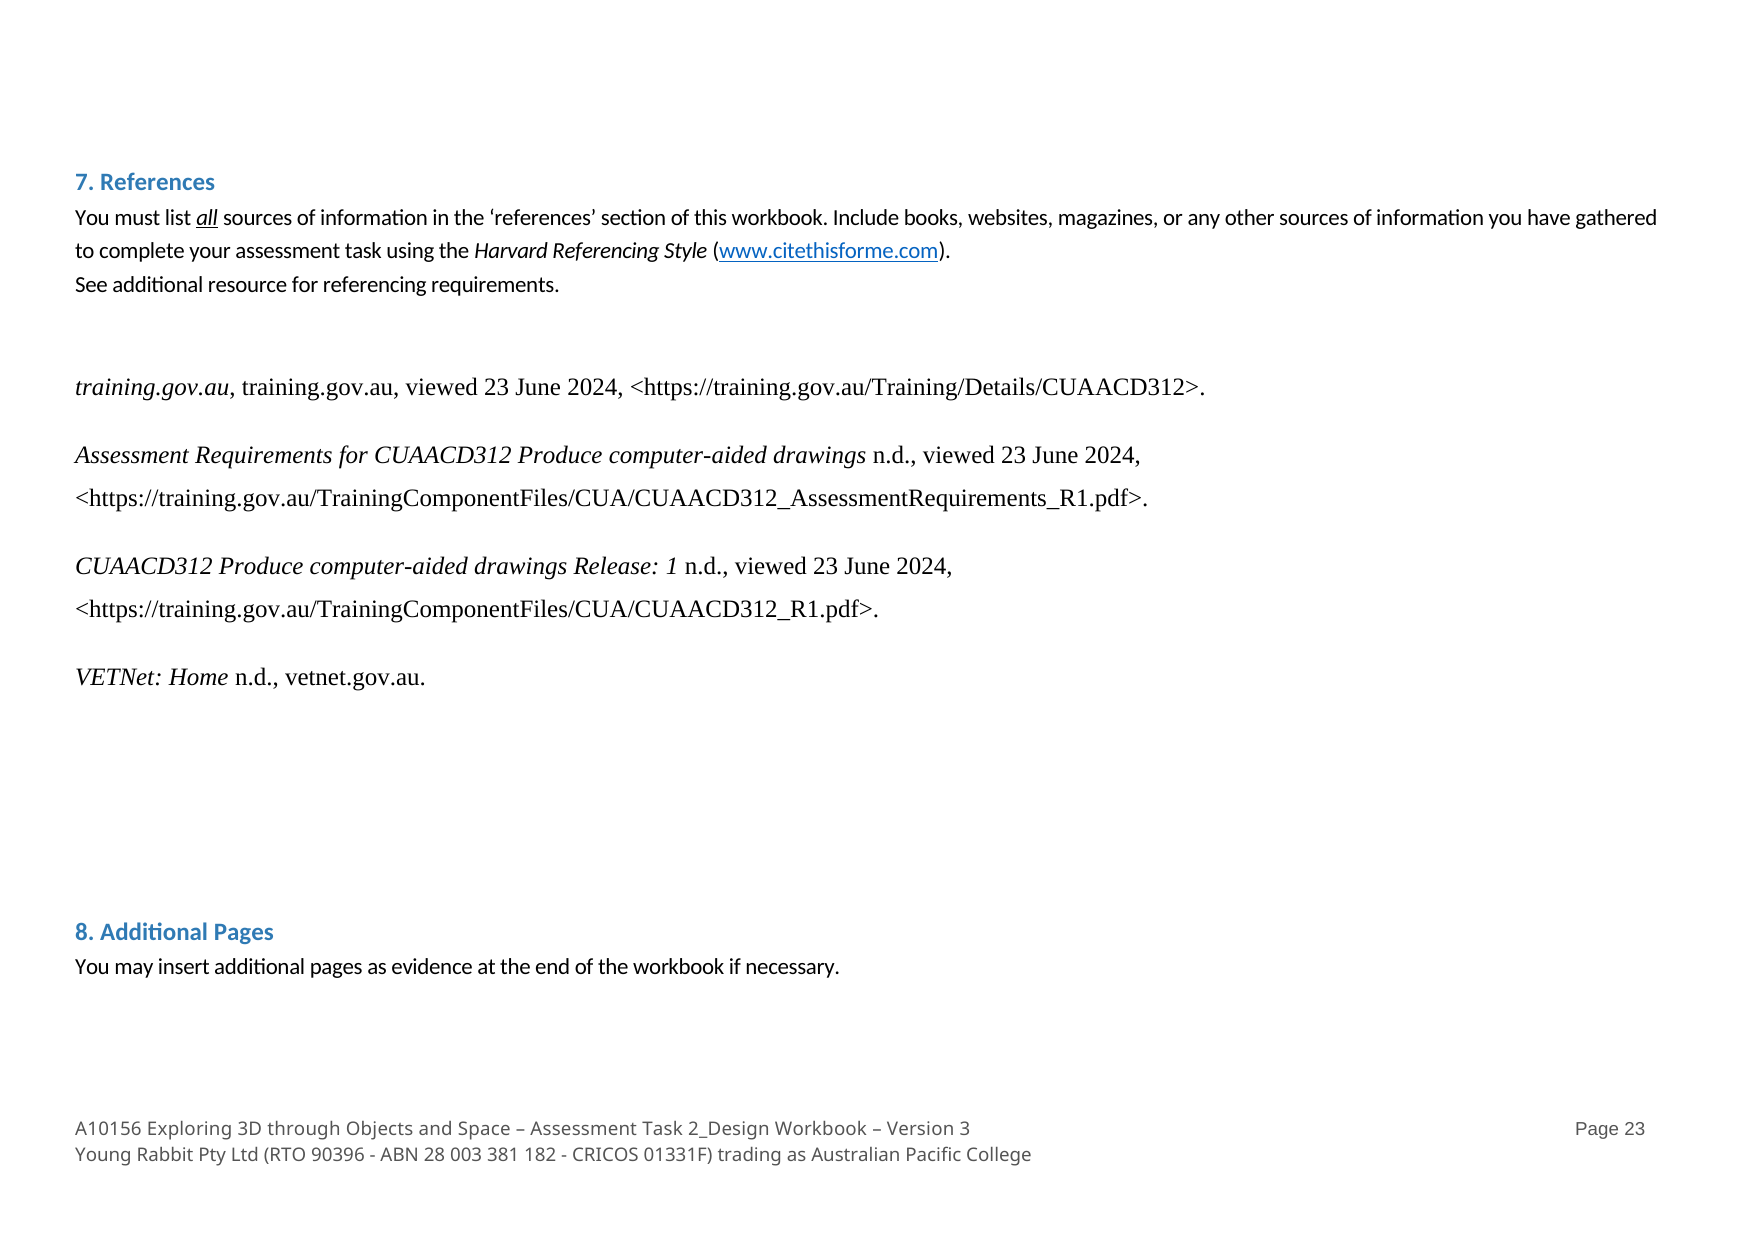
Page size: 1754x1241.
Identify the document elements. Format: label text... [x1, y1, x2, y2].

text Assessment Requirements for CUAACD312 Produce computer-aided drawings n.d., viewed 23 June 2024, <https://training.gov.au/TrainingComponentFiles/CUA/CUAACD312_AssessmentRequirements_R1.pdf>. [75, 440, 1679, 512]
text training.gov.au, training.gov.au, viewed 23 June 2024, <https://training.gov.au/Training/Details/CUAACD312>. [75, 372, 1679, 400]
text 8. Additional Pages [75, 916, 1679, 946]
text 7. References [75, 166, 1679, 197]
text CUAACD312 Produce computer-aided drawings Release: 1 n.d., viewed 23 June 2024, <https://training.gov.au/TrainingComponentFiles/CUA/CUAACD312_R1.pdf>. [75, 551, 1679, 623]
text You may insert additional pages as evidence at the end of the workbook if necessary. [75, 952, 1679, 980]
text You must list all sources of information in the ‘references’ section of this workbook. Include books, websites, magazines, or any other sources of information you have gathered to complete your assessment task using the Harvard Referencing Style (www.citethisforme.com). [75, 203, 1679, 264]
text VETNet: Home n.d., vetnet.gov.au. [75, 662, 1679, 691]
text See additional resource for referencing requirements. [75, 270, 1679, 298]
